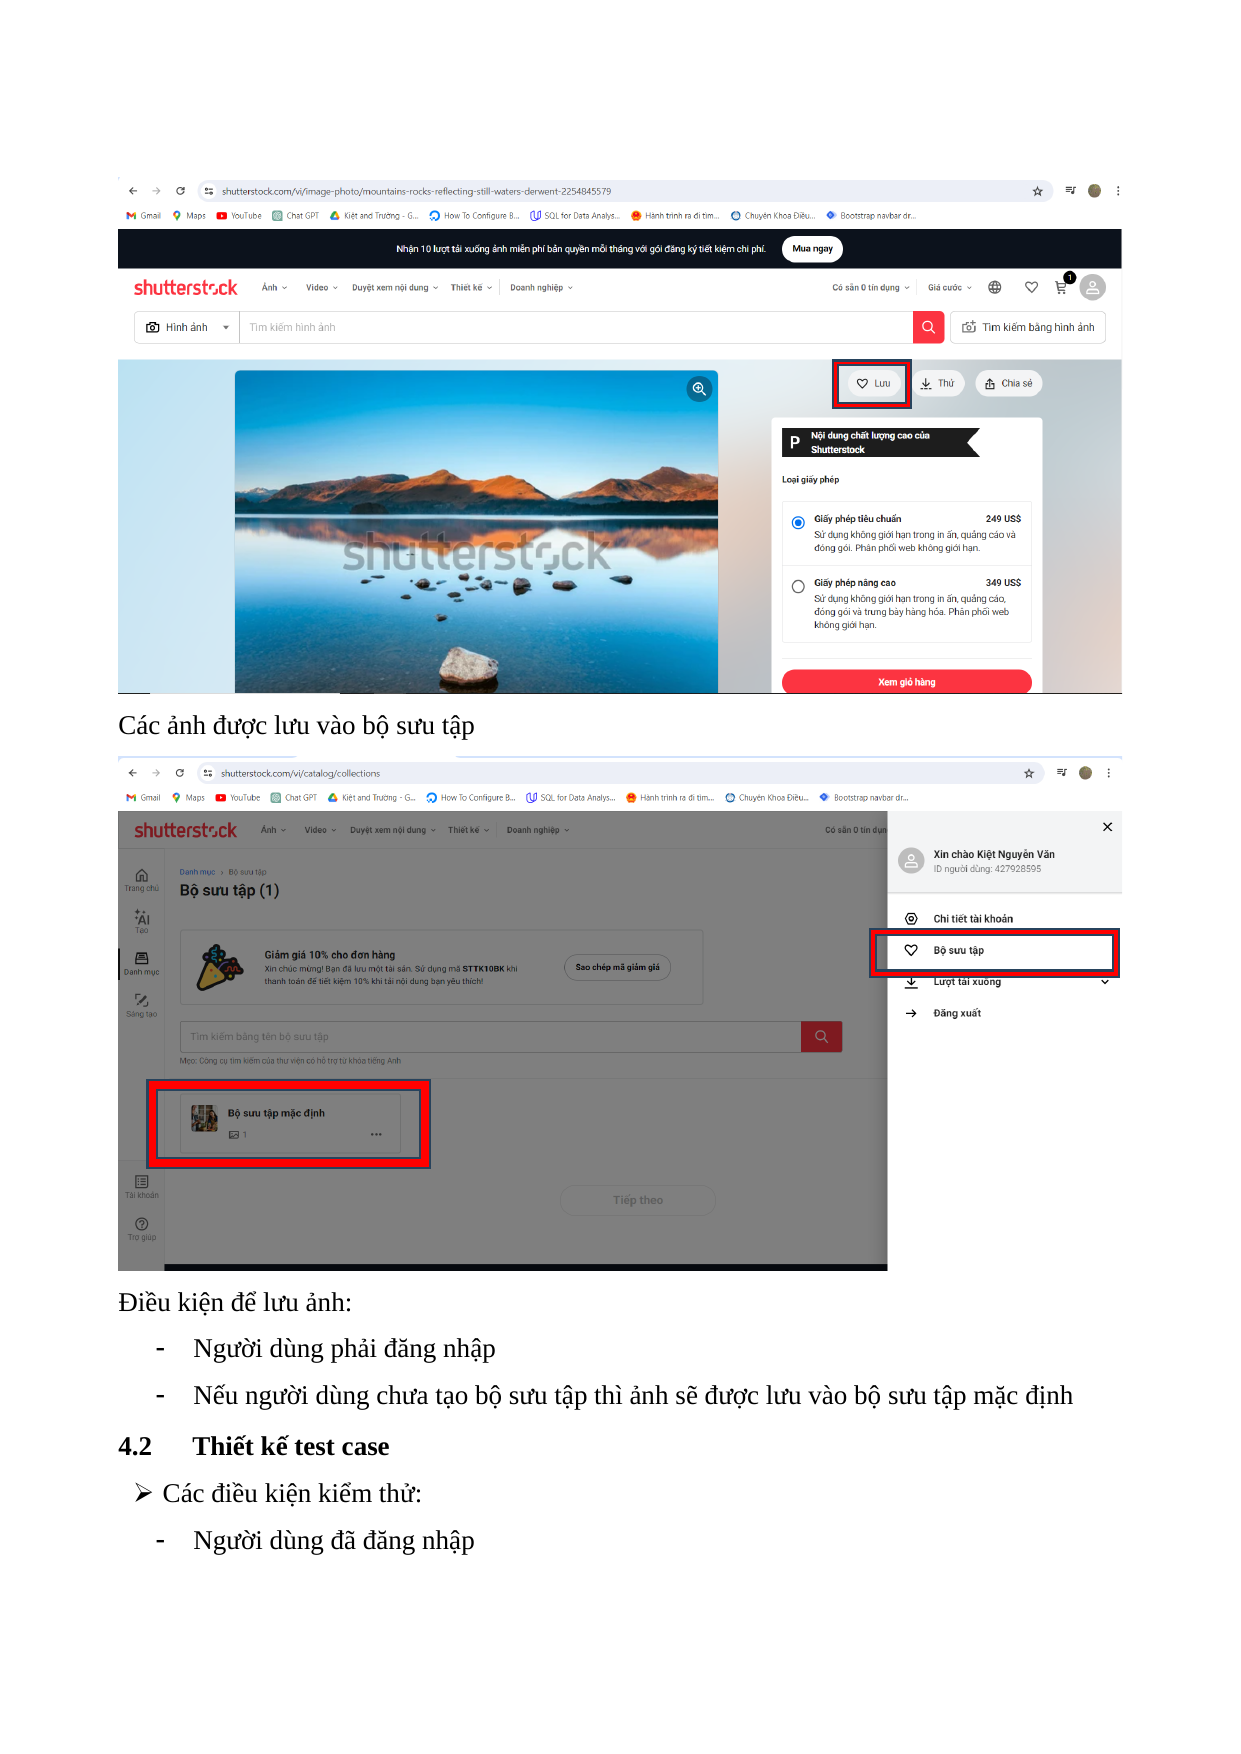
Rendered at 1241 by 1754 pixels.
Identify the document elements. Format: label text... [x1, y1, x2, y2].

picture [118, 177, 1123, 694]
list Nếu người dùng chưa tạo bộ sưu tập thì ảnh sẽ được lưu vào bộ sưu tập mặc định [156, 1379, 1122, 1410]
picture [118, 756, 1123, 1271]
text Điều kiện để lưu ảnh: [118, 1286, 1122, 1317]
list Người dùng phải đăng nhập [156, 1332, 1122, 1363]
text Các ảnh được lưu vào bộ sưu tập [118, 709, 1122, 741]
list Các điều kiện kiểm thử: [133, 1477, 1122, 1508]
list Người dùng đã đăng nhập [156, 1524, 1122, 1555]
subtitle Thiết kế test case [118, 1430, 1122, 1461]
